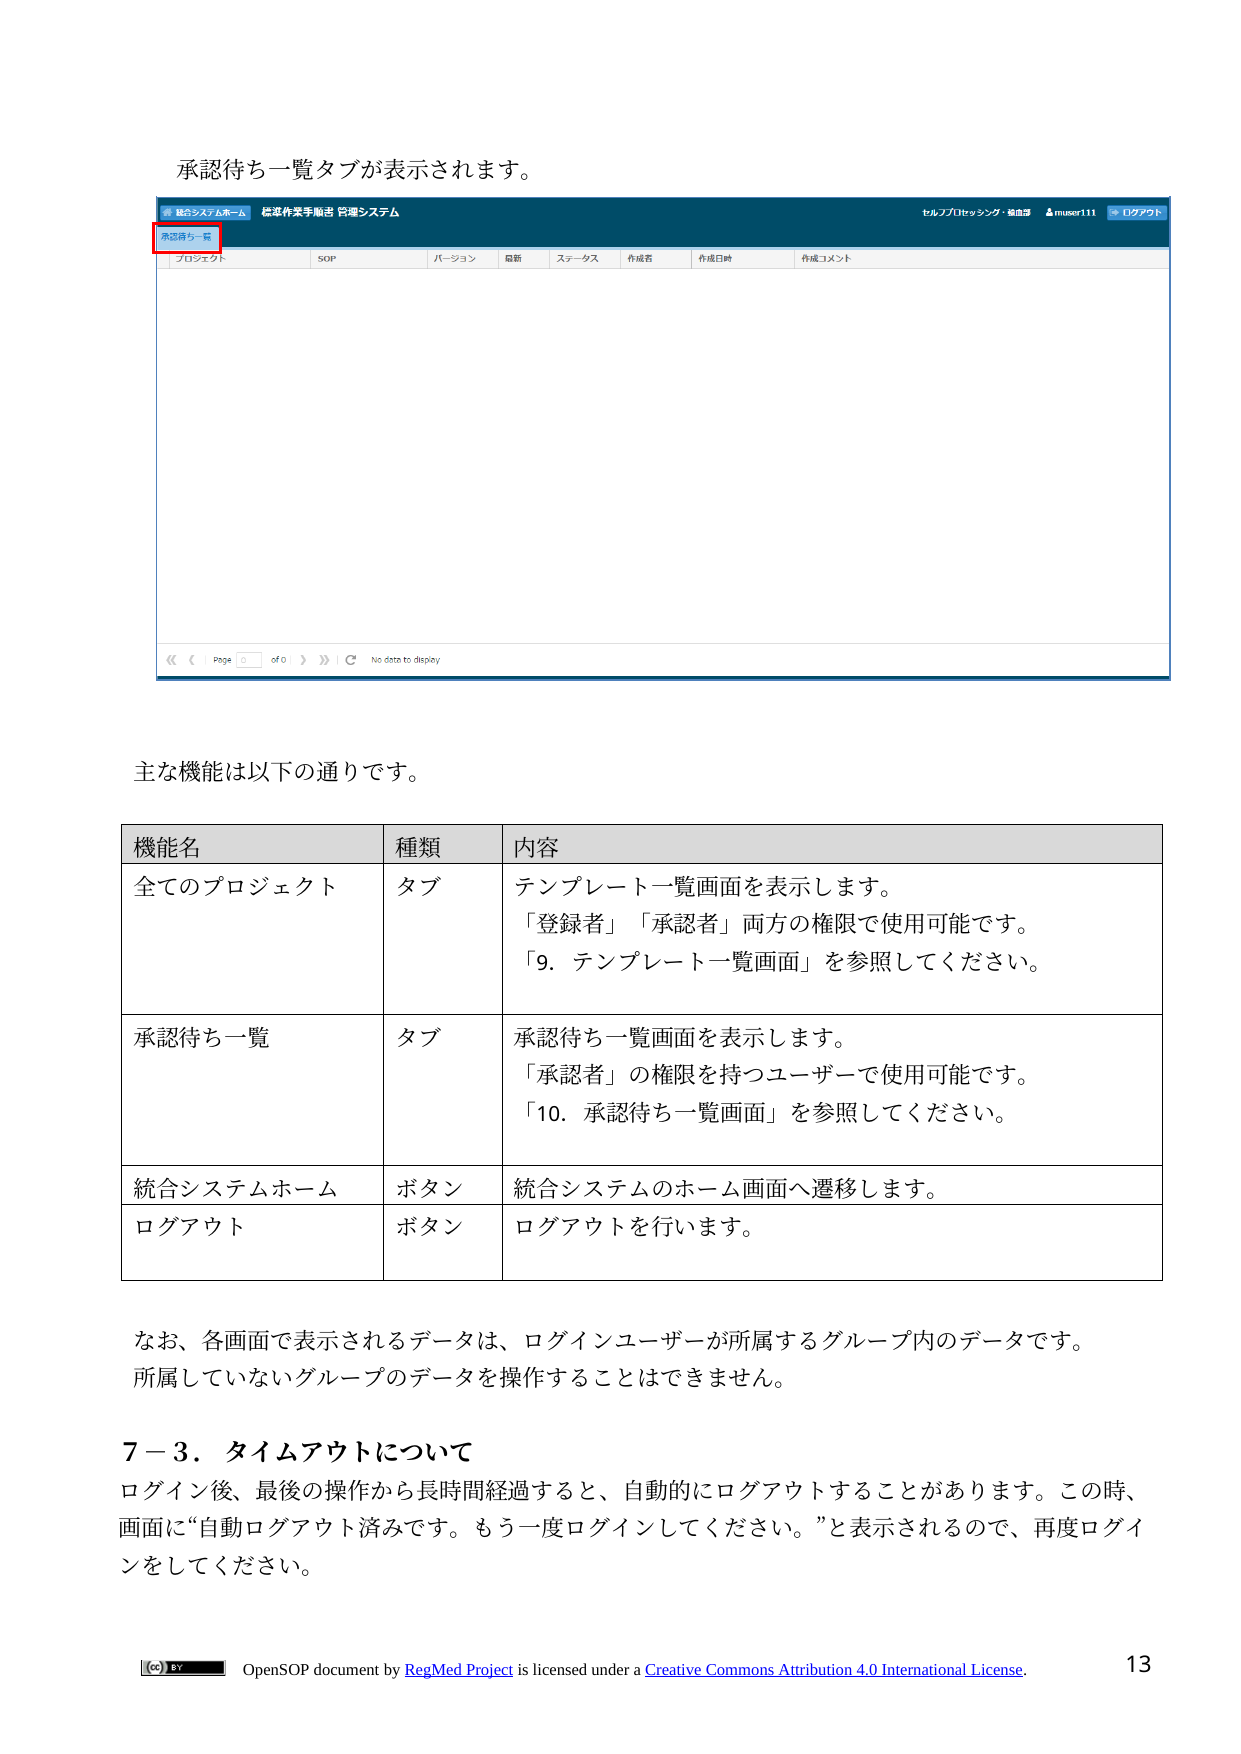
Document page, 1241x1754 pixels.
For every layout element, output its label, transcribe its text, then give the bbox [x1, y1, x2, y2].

picture [262, 208, 270, 216]
picture [157, 228, 219, 251]
table_cell ログアウト [122, 1205, 383, 1279]
picture [314, 208, 323, 216]
table_cell 承認待ち一覧 [122, 1015, 383, 1165]
table_header 種類 [384, 825, 502, 863]
picture [1108, 206, 1167, 220]
table_cell ボタン [384, 1205, 502, 1279]
table_cell タブ [384, 1015, 502, 1165]
table_cell ログアウトを行います。 [503, 1205, 1162, 1279]
table_header 機能名 [122, 825, 383, 863]
table_cell ボタン [384, 1166, 502, 1203]
text ログイン後、最後の操作から長時間経過すると、自動的にログアウトすることがあります。この時、画面に“自動ログアウト済みです。もう一度ログインしてください。”と表示されるので、再度ログインをしてください。 [118, 1468, 1152, 1581]
text 主な機能は以下の通りです。 [133, 749, 1152, 787]
table_header 内容 [503, 825, 1162, 863]
text 所属していないグループのデータを操作することはできません。 [133, 1356, 1152, 1393]
table_cell 承認待ち一覧画面を表示します。 「承認者」の権限を持つユーザーで使用可能です。 「１０．承認待ち一覧画面」を参照してください。 [503, 1015, 1162, 1165]
subtitle タイムアウトについて [118, 1431, 1152, 1468]
picture [141, 1660, 226, 1676]
picture [349, 208, 357, 216]
picture [157, 248, 1169, 675]
picture [273, 208, 281, 216]
text なお、各画面で表示されるデータは、ログインユーザーが所属するグループ内のデータです。 [133, 1318, 1152, 1356]
table_cell 全てのプロジェクト [122, 864, 383, 1014]
table_cell 統合システムホーム [122, 1166, 383, 1203]
list 承認待ち一覧タブが表示されます。 [177, 148, 1152, 185]
picture [1009, 210, 1024, 215]
table_cell テンプレート一覧画面を表示します。 「登録者」「承認者」両方の権限で使用可能です。 「９．テンプレート一覧画面」を参照してください。 [503, 864, 1162, 1014]
picture [161, 206, 250, 220]
table_cell 統合システムのホーム画面へ遷移します。 [503, 1166, 1162, 1203]
picture [284, 208, 289, 216]
table_cell タブ [384, 864, 502, 1014]
